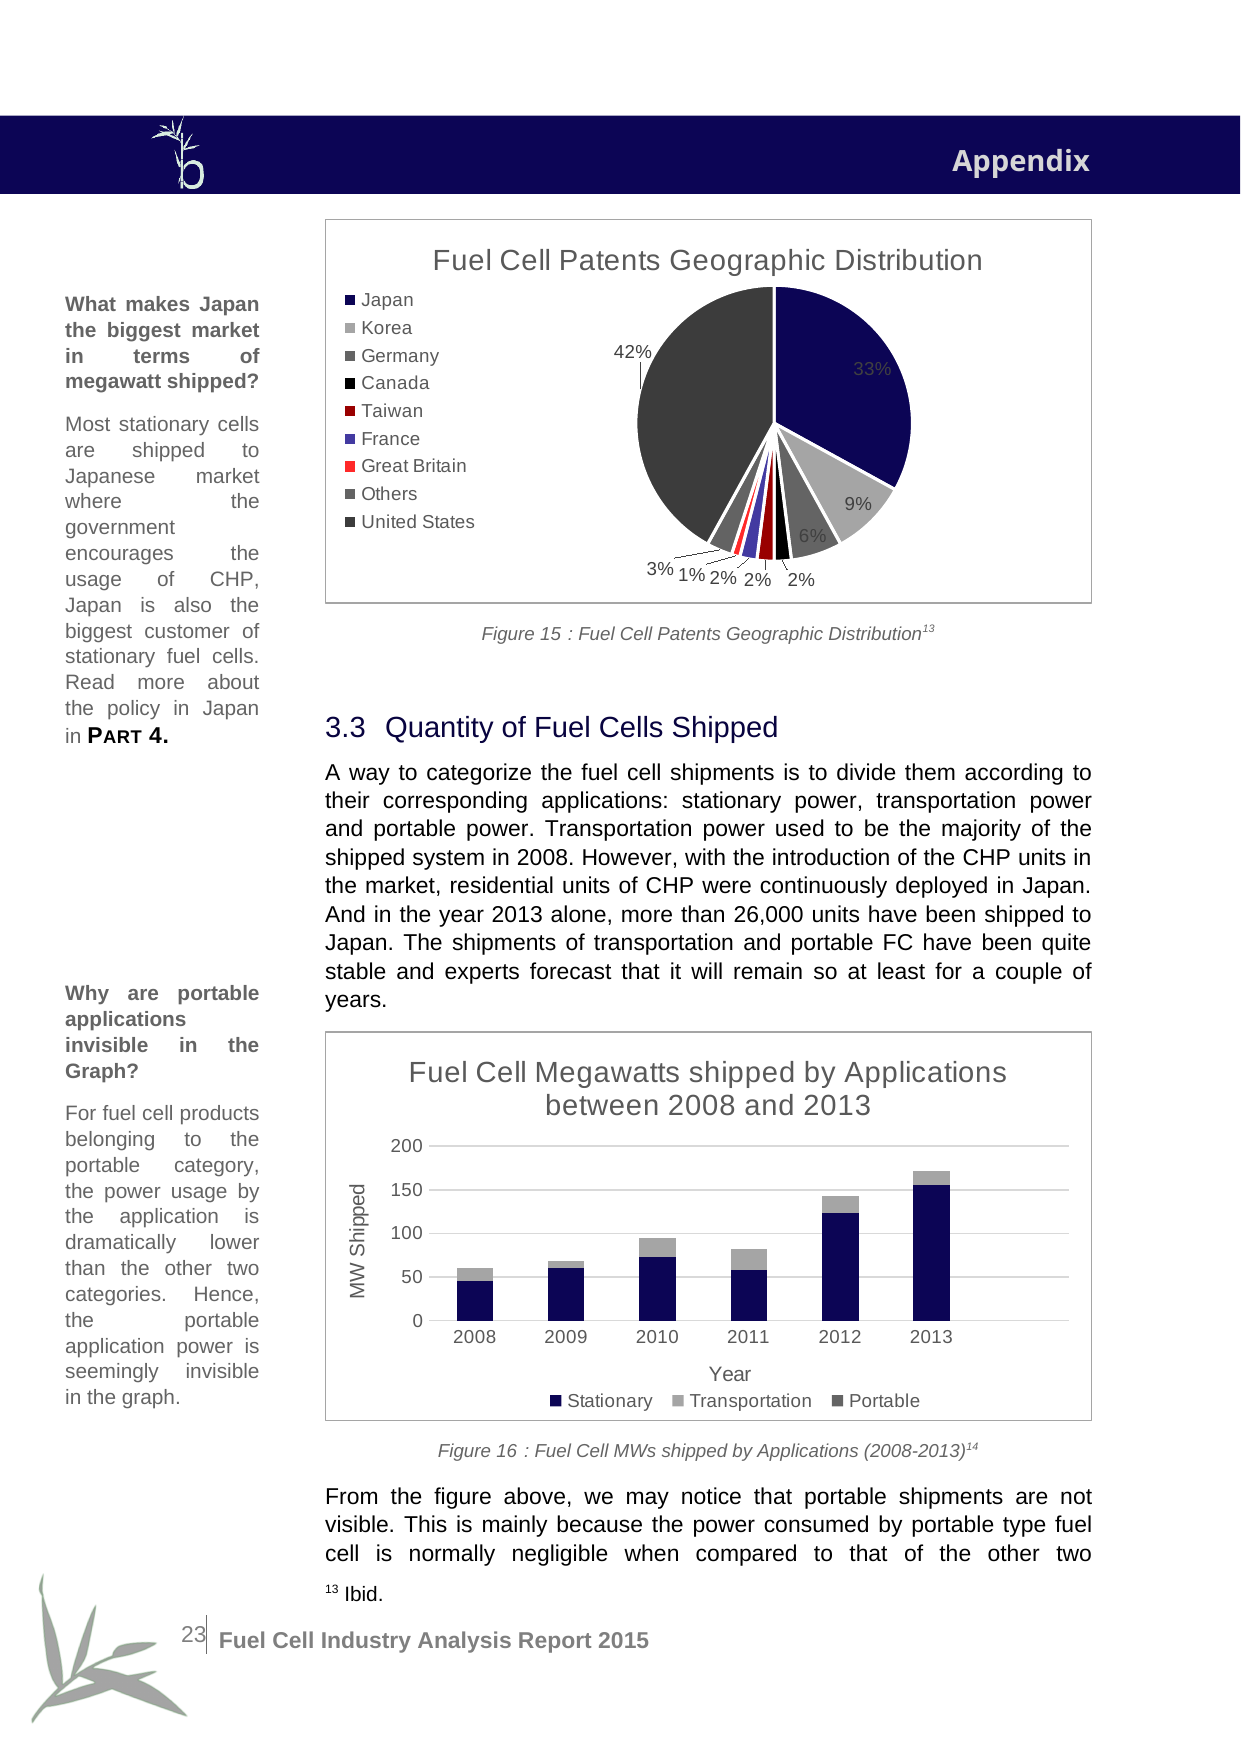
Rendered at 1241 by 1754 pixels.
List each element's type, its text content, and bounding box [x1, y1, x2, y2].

picture [20, 1573, 204, 1744]
text Figure 15 : Fuel Cell Patents Geographic Distribution [325, 622, 1092, 644]
text A way to categorize the fuel cell shipments is to divide them according to their corresponding applications: stationary power, transportation power and portable power. Transportation power used to be the majority of the shipped system in 2008. However, with the introduction of the CHP units in the market, residential units of CHP were continuously deployed in Japan. And in the year 2013 alone, more than 26,000 units have been shipped to Japan. The shipments of transportation and portable FC have been quite stable and experts forecast that it will remain so at least for a couple of years. [325, 758, 1092, 1012]
text Figure 16 : Fuel Cell MWs shipped by Applications (2008-2013) [325, 1440, 1092, 1462]
subtitle Quantity of Fuel Cells Shipped [325, 710, 1092, 743]
